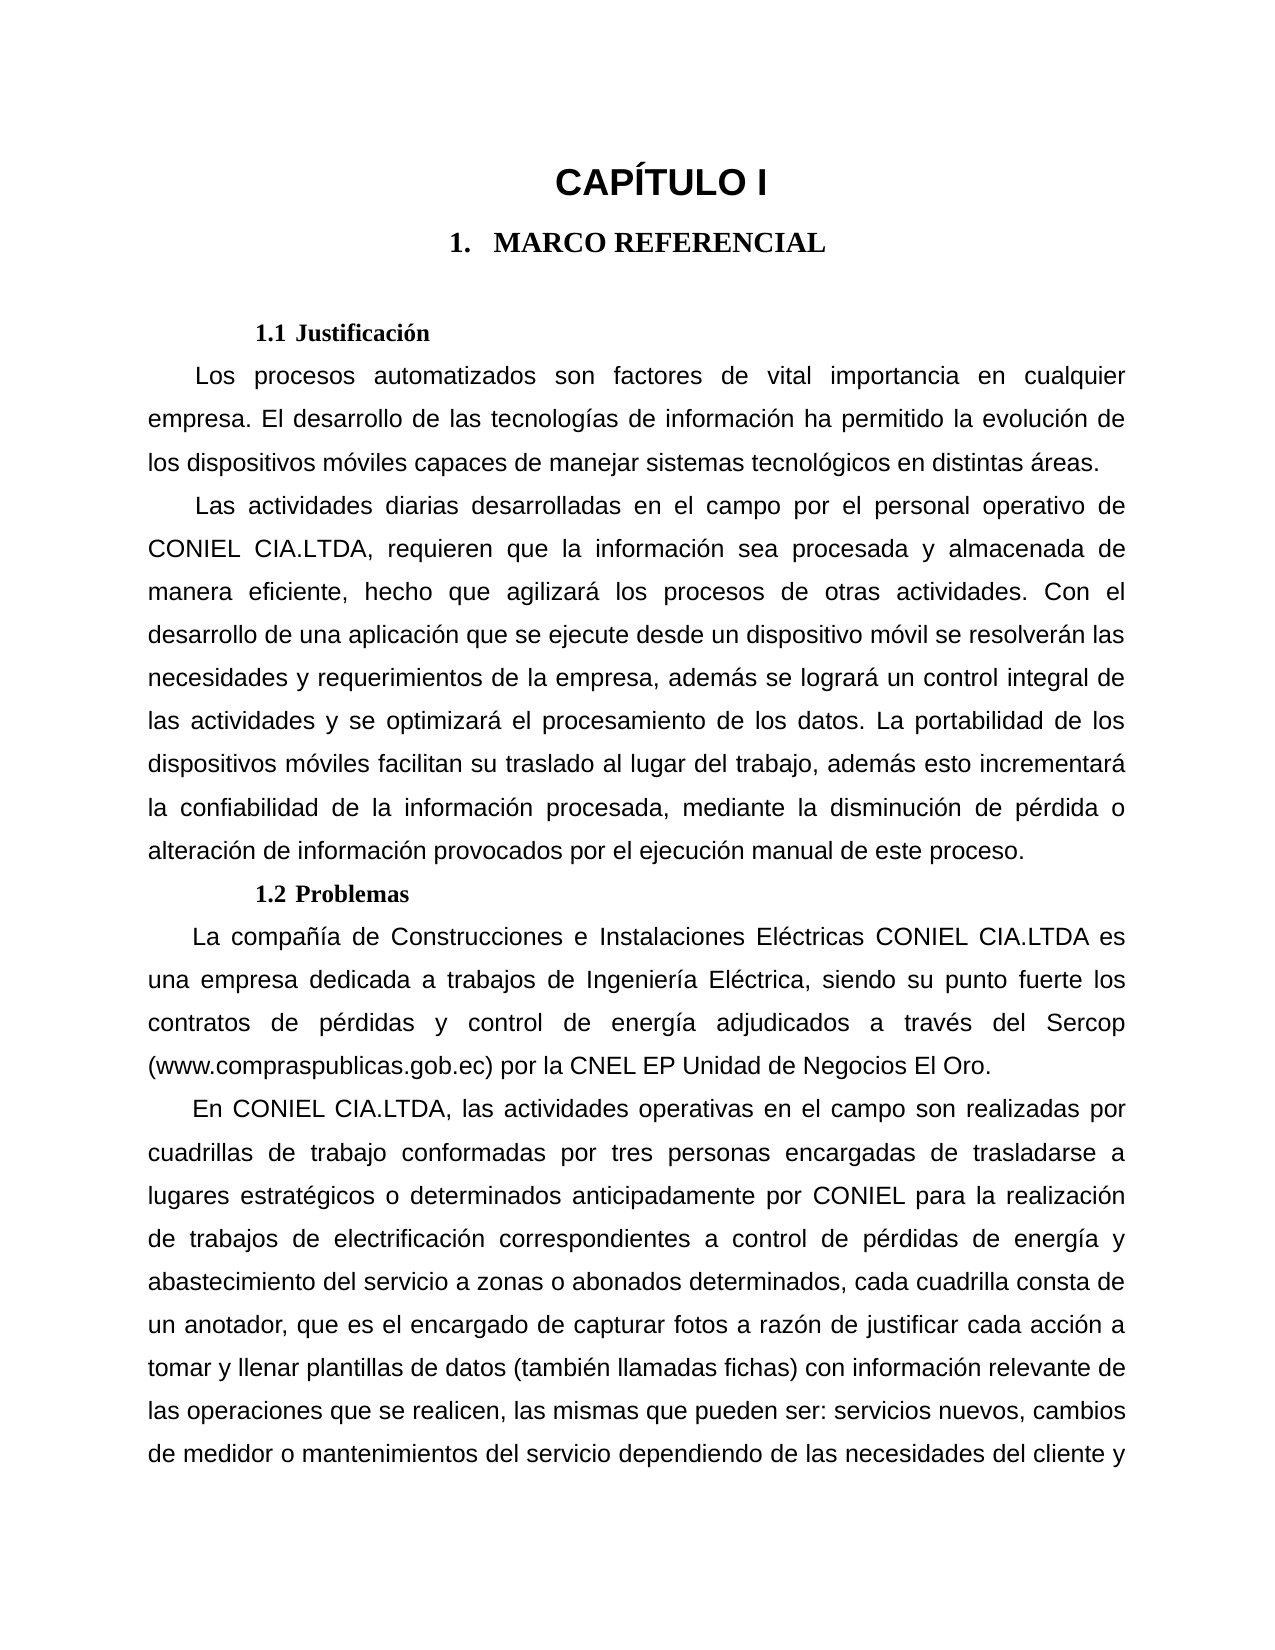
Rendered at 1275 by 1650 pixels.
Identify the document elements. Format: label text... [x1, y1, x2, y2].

list La compañía de Construcciones e Instalaciones Eléctricas CONIEL CIA.LTDA es una empresa dedicada a trabajos de Ingeniería Eléctrica, siendo su punto fuerte los contratos de pérdidas y control de energía adjudicados a través del Sercop (www.compraspublicas.gob.ec) por la CNEL EP Unidad de Negocios El Oro. [148, 922, 1127, 1080]
subtitle Justificación [208, 318, 1127, 347]
text Los procesos automatizados son factores de vital importancia en cualquier empresa. El desarrollo de las tecnologías de información ha permitido la evolución de los dispositivos móviles capaces de manejar sistemas tecnológicos en distintas áreas. [148, 361, 1127, 476]
subtitle Problemas [208, 879, 1127, 908]
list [148, 1094, 1127, 1468]
subtitle MARCO REFERENCIAL [148, 225, 1127, 258]
text Las actividades diarias desarrolladas en el campo por el personal operativo de CONIEL CIA.LTDA, requieren que la información sea procesada y almacenada de manera eficiente, hecho que agilizará los procesos de otras actividades. Con el desarrollo de una aplicación que se ejecute desde un dispositivo móvil se resolverán las necesidades y requerimientos de la empresa, además se logrará un control integral de las actividades y se optimizará el procesamiento de los datos. La portabilidad de los dispositivos móviles facilitan su traslado al lugar del trabajo, además esto incrementará la confiabilidad de la información procesada, mediante la disminución de pérdida o alteración de información provocados por el ejecución manual de este proceso. [148, 491, 1127, 864]
text CAPÍTULO I [148, 160, 1127, 203]
